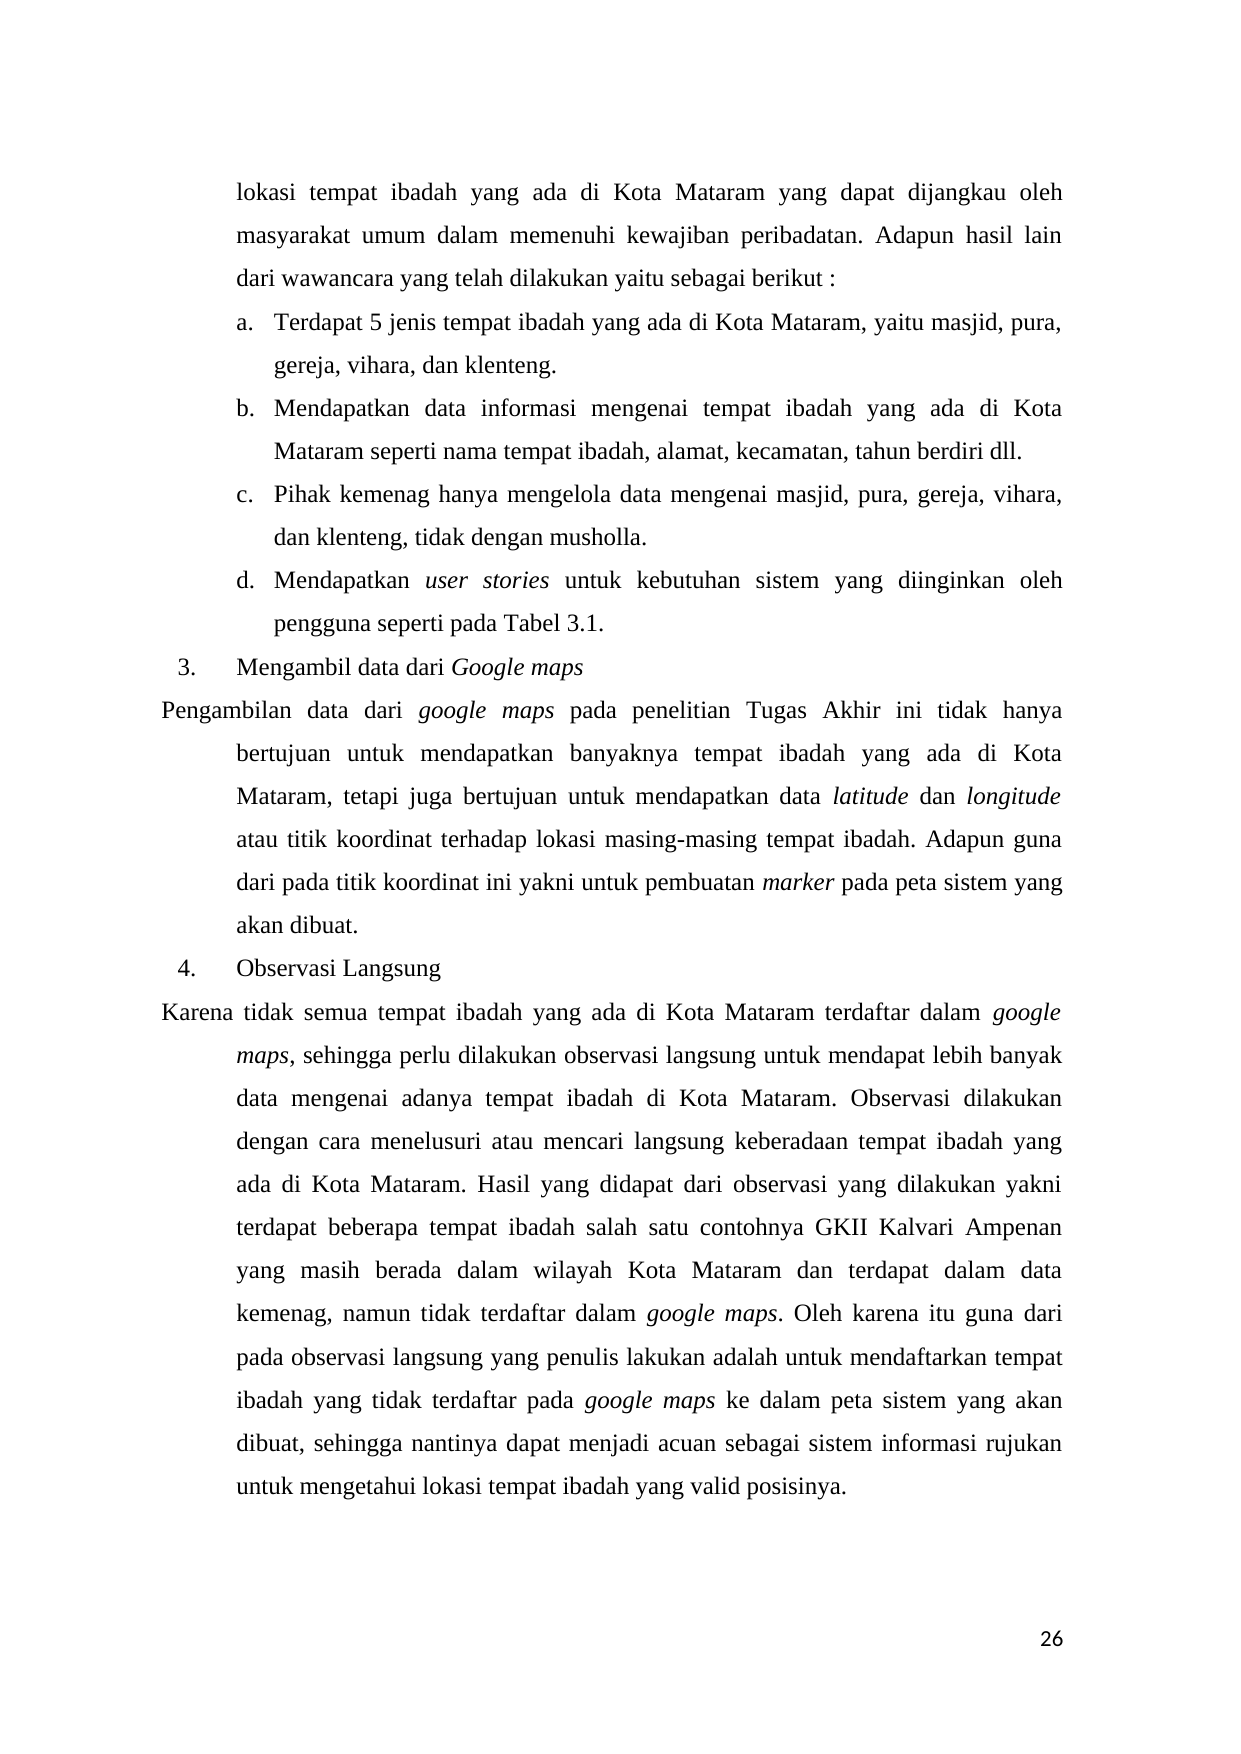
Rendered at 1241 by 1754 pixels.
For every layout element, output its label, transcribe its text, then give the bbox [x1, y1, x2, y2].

list Terdapat 5 jenis tempat ibadah yang ada di Kota Mataram, yaitu masjid, pura, gereja, vihara, dan klenteng. [236, 307, 1063, 378]
list Mengambil data dari Google maps [177, 652, 1063, 680]
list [161, 177, 1063, 292]
list Pengambilan data dari google maps pada penelitian Tugas Akhir ini tidak hanya bertujuan untuk mendapatkan banyaknya tempat ibadah yang ada di Kota Mataram, tetapi juga bertujuan untuk mendapatkan data latitude dan longitude atau titik koordinat terhadap lokasi masing-masing tempat ibadah. Adapun guna dari pada titik koordinat ini yakni untuk pembuatan marker pada peta sistem yang akan dibuat. [161, 695, 1063, 939]
list Mendapatkan user stories untuk kebutuhan sistem yang diinginkan oleh pengguna seperti pada Tabel 3.1. [236, 565, 1063, 637]
list Mendapatkan data informasi mengenai tempat ibadah yang ada di Kota Mataram seperti nama tempat ibadah, alamat, kecamatan, tahun berdiri dll. [236, 393, 1063, 465]
list Observasi Langsung [177, 953, 1063, 982]
list Karena tidak semua tempat ibadah yang ada di Kota Mataram terdaftar dalam google maps, sehingga perlu dilakukan observasi langsung untuk mendapat lebih banyak data mengenai adanya tempat ibadah di Kota Mataram. Observasi dilakukan dengan cara menelusuri atau mencari langsung keberadaan tempat ibadah yang ada di Kota Mataram. Hasil yang didapat dari observasi yang dilakukan yakni terdapat beberapa tempat ibadah salah satu contohnya GKII Kalvari Ampenan yang masih berada dalam wilayah Kota Mataram dan terdapat dalam data kemenag, namun tidak terdaftar dalam google maps. Oleh karena itu guna dari pada observasi langsung yang penulis lakukan adalah untuk mendaftarkan tempat ibadah yang tidak terdaftar pada google maps ke dalam peta sistem yang akan dibuat, sehingga nantinya dapat menjadi acuan sebagai sistem informasi rujukan untuk mengetahui lokasi tempat ibadah yang valid posisinya. [161, 997, 1063, 1500]
list Pihak kemenag hanya mengelola data mengenai masjid, pura, gereja, vihara, dan klenteng, tidak dengan musholla. [236, 479, 1063, 551]
